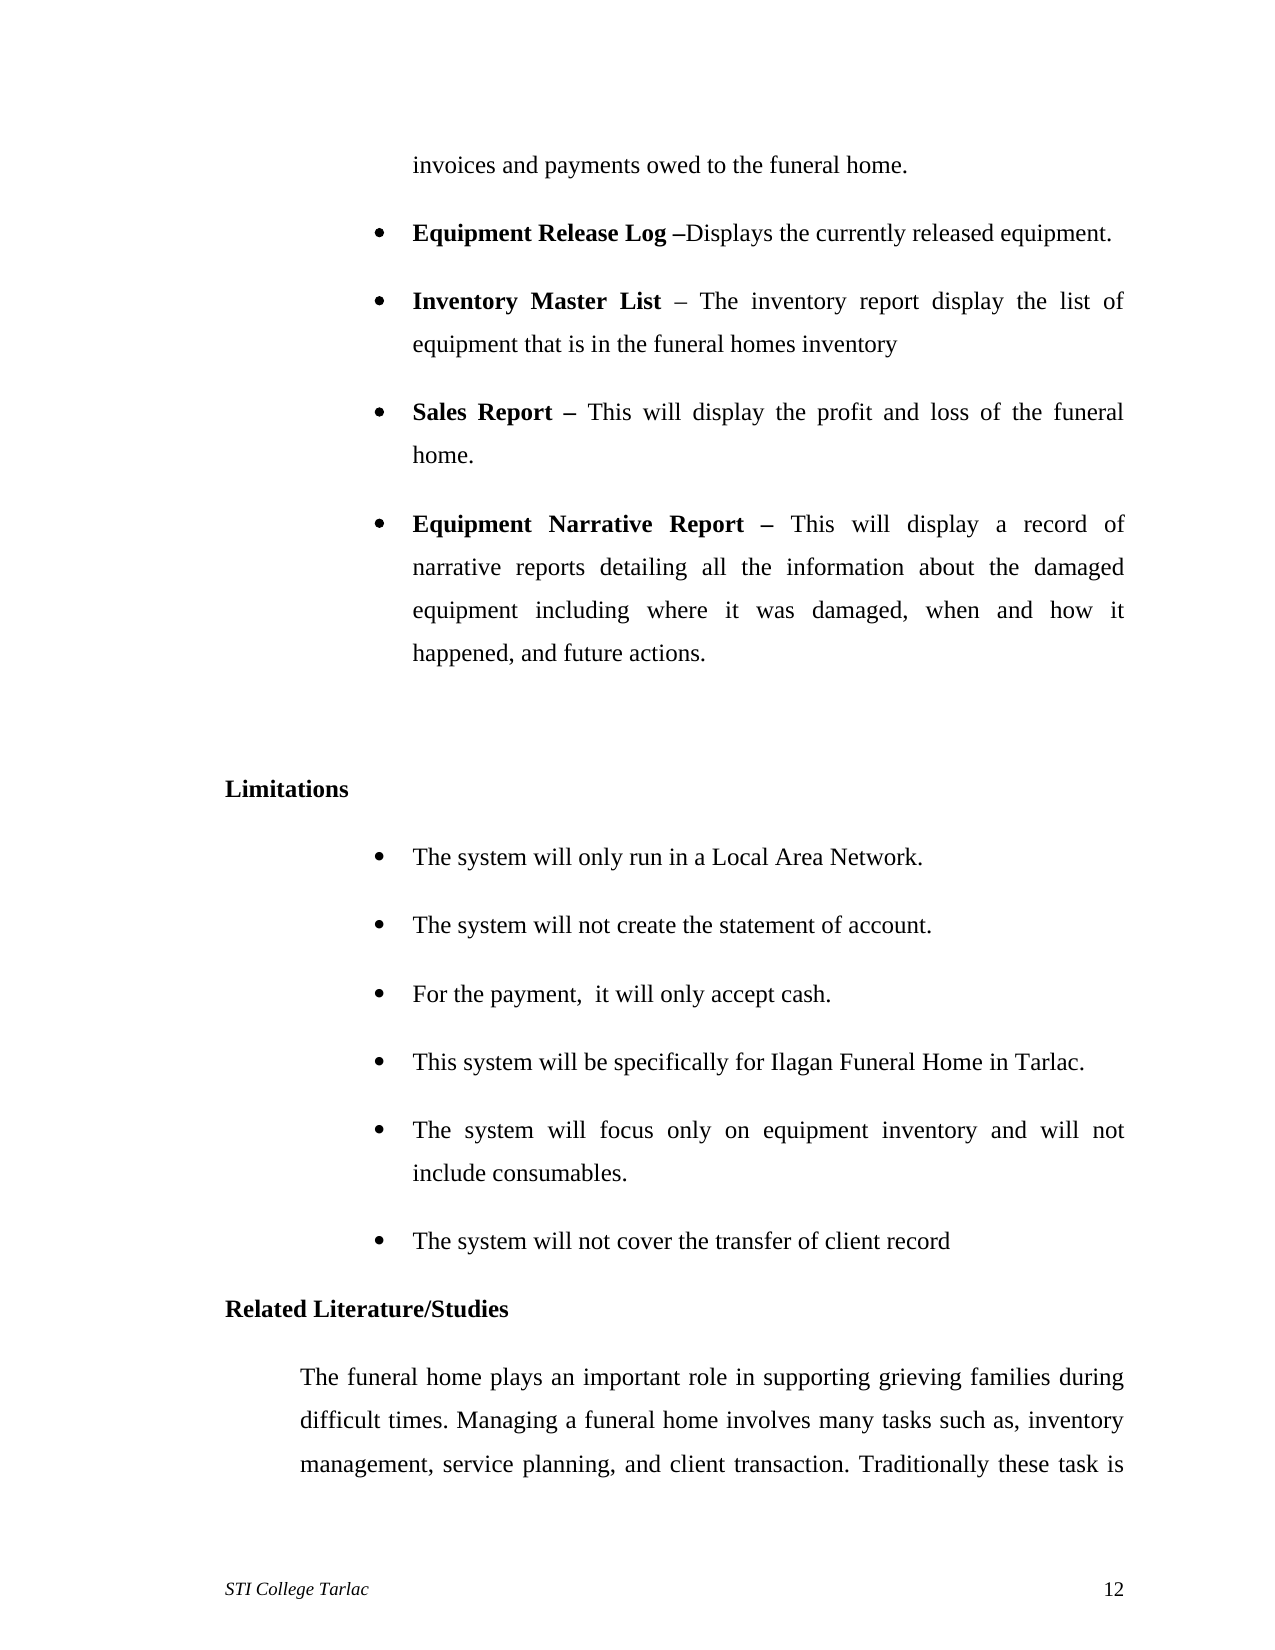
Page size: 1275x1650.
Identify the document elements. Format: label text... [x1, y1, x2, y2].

text Limitations [225, 774, 1125, 803]
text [300, 1362, 1125, 1477]
list Equipment Narrative Report – This will display a record of narrative reports detailing all the information about the damaged equipment including where it was damaged, when and how it happened, and future actions. [375, 509, 1125, 667]
list The system will focus only on equipment inventory and will not include consumables. [375, 1115, 1125, 1187]
list This system will be specifically for Ilagan Funeral Home in Tarlac. [375, 1047, 1125, 1076]
list For the payment, it will only accept cash. [375, 979, 1125, 1007]
list Equipment Release Log –Displays the currently released equipment. [375, 218, 1125, 247]
list The system will not cover the transfer of client record [375, 1226, 1125, 1255]
list Inventory Master List – The inventory report display the list of equipment that is in the funeral homes inventory [375, 286, 1125, 358]
list The system will only run in a Local Area Network. [375, 842, 1125, 871]
subtitle Related Literature/Studies [225, 1294, 1125, 1323]
list The system will not create the statement of account. [375, 911, 1125, 939]
list Sales Report – This will display the profit and loss of the funeral home. [375, 397, 1125, 469]
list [375, 150, 1125, 179]
